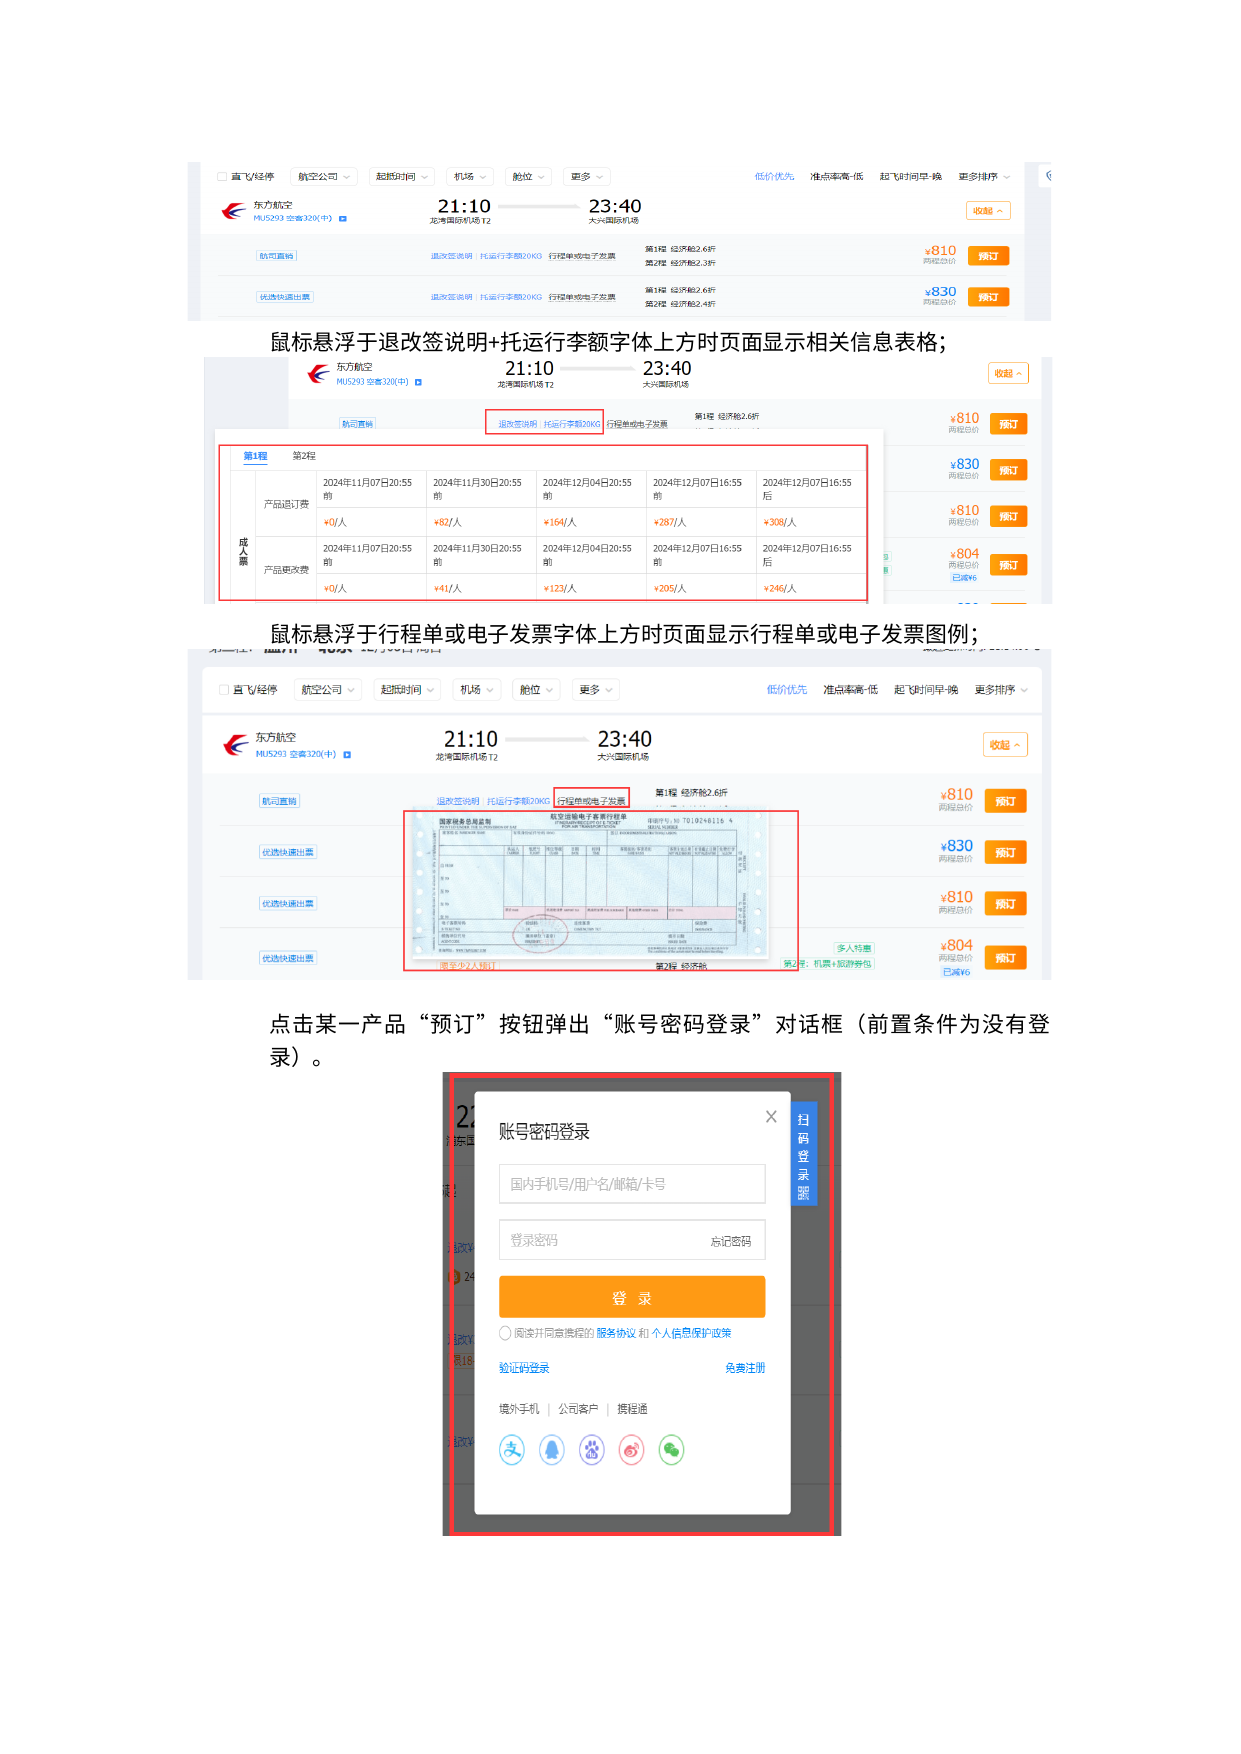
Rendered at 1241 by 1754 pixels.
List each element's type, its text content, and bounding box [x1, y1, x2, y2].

picture [187, 162, 1052, 321]
list 点击某一产品“预订”按钮弹出“账号密码登录”对话框（前置条件为没有登录）。 [269, 1007, 1053, 1072]
picture [442, 1072, 842, 1536]
list 鼠标悬浮于退改签说明+托运行李额字体上方时页面显示相关信息表格； [269, 324, 1053, 357]
picture [187, 649, 1052, 980]
list 鼠标悬浮于行程单或电子发票字体上方时页面显示行程单或电子发票图例； [269, 617, 1053, 649]
picture [187, 357, 1053, 604]
